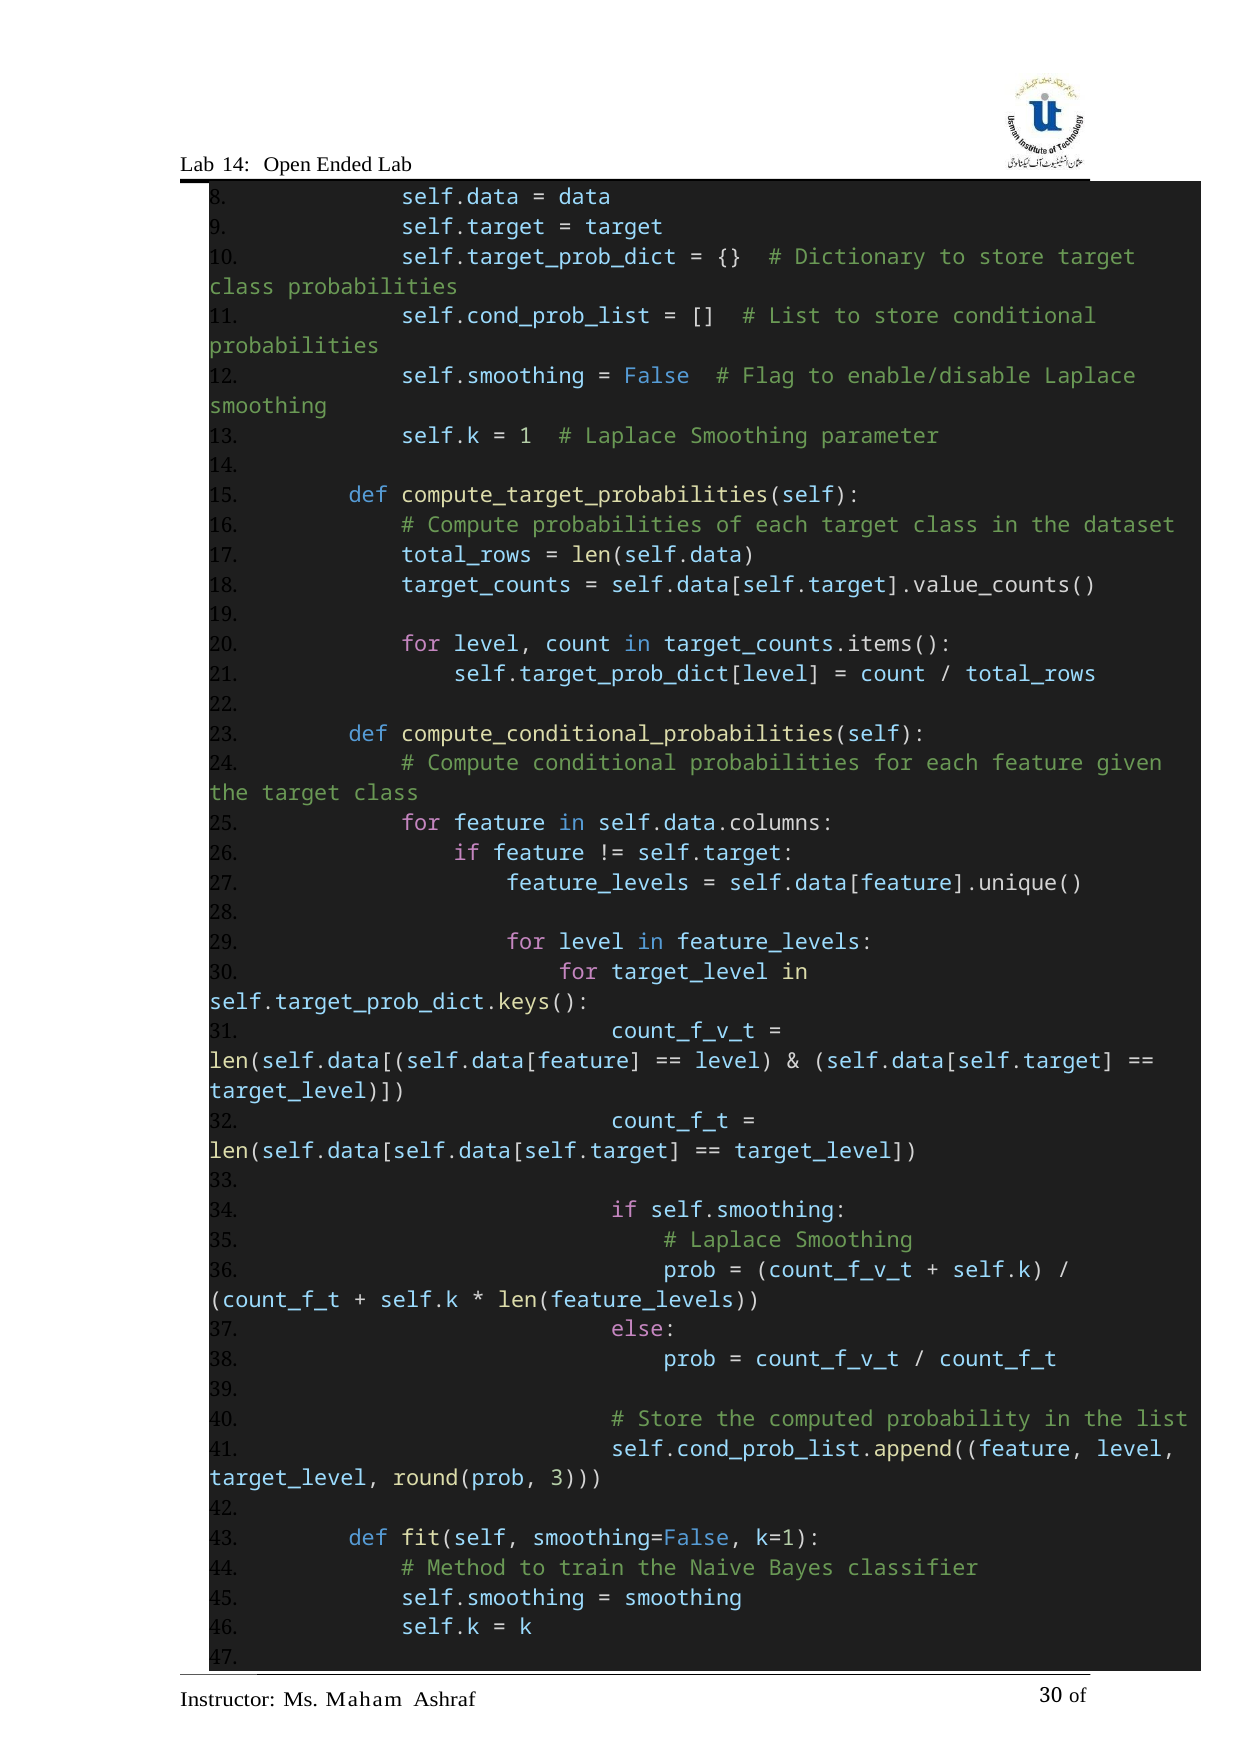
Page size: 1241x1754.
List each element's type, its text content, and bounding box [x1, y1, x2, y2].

list self.data = data [209, 181, 1201, 211]
list feature_levels = self.data[feature].unique() [209, 866, 1201, 896]
picture [1004, 73, 1085, 170]
list total_rows = len(self.data) [209, 539, 1201, 568]
list # Method to train the Naive Bayes classifier [209, 1552, 1201, 1581]
list self.cond_prob_list = [] # List to store conditional probabilities [209, 300, 1201, 360]
list prob = count_f_v_t / count_f_t [209, 1343, 1201, 1373]
list for level, count in target_counts.items(): [209, 628, 1201, 658]
list self.smoothing = smoothing [209, 1581, 1201, 1611]
list self.target = target [209, 211, 1201, 241]
list for feature in self.data.columns: [209, 807, 1201, 837]
list for target_level in self.target_prob_dict.keys(): [209, 956, 1201, 1015]
list self.target_prob_dict[level] = count / total_rows [209, 658, 1201, 688]
list # Compute conditional probabilities for each feature given the target class [209, 747, 1201, 807]
list def compute_conditional_probabilities(self): [209, 717, 1201, 747]
list if feature != self.target: [209, 837, 1201, 866]
list self.k = 1 # Laplace Smoothing parameter [209, 419, 1201, 449]
list count_f_v_t = len(self.data[(self.data[feature] == level) & (self.data[self.target] == target_level)]) [209, 1015, 1201, 1105]
list count_f_t = len(self.data[self.data[self.target] == target_level]) [209, 1105, 1201, 1164]
list def compute_target_probabilities(self): [209, 479, 1201, 509]
list else: [209, 1313, 1201, 1343]
list for level in feature_levels: [209, 926, 1201, 956]
list prob = (count_f_v_t + self.k) / (count_f_t + self.k * len(feature_levels)) [209, 1254, 1201, 1313]
list if self.smoothing: [209, 1194, 1201, 1224]
list def fit(self, smoothing=False, k=1): [209, 1522, 1201, 1552]
list # Compute probabilities of each target class in the dataset [209, 509, 1201, 539]
list self.k = k [209, 1611, 1201, 1641]
list # Laplace Smoothing [209, 1224, 1201, 1254]
list # Store the computed probability in the list [209, 1403, 1201, 1432]
list self.cond_prob_list.append((feature, level, target_level, round(prob, 3))) [209, 1432, 1201, 1492]
list self.smoothing = False # Flag to enable/disable Laplace smoothing [209, 360, 1201, 419]
list self.target_prob_dict = {} # Dictionary to store target class probabilities [209, 241, 1201, 300]
list target_counts = self.data[self.target].value_counts() [209, 568, 1201, 598]
